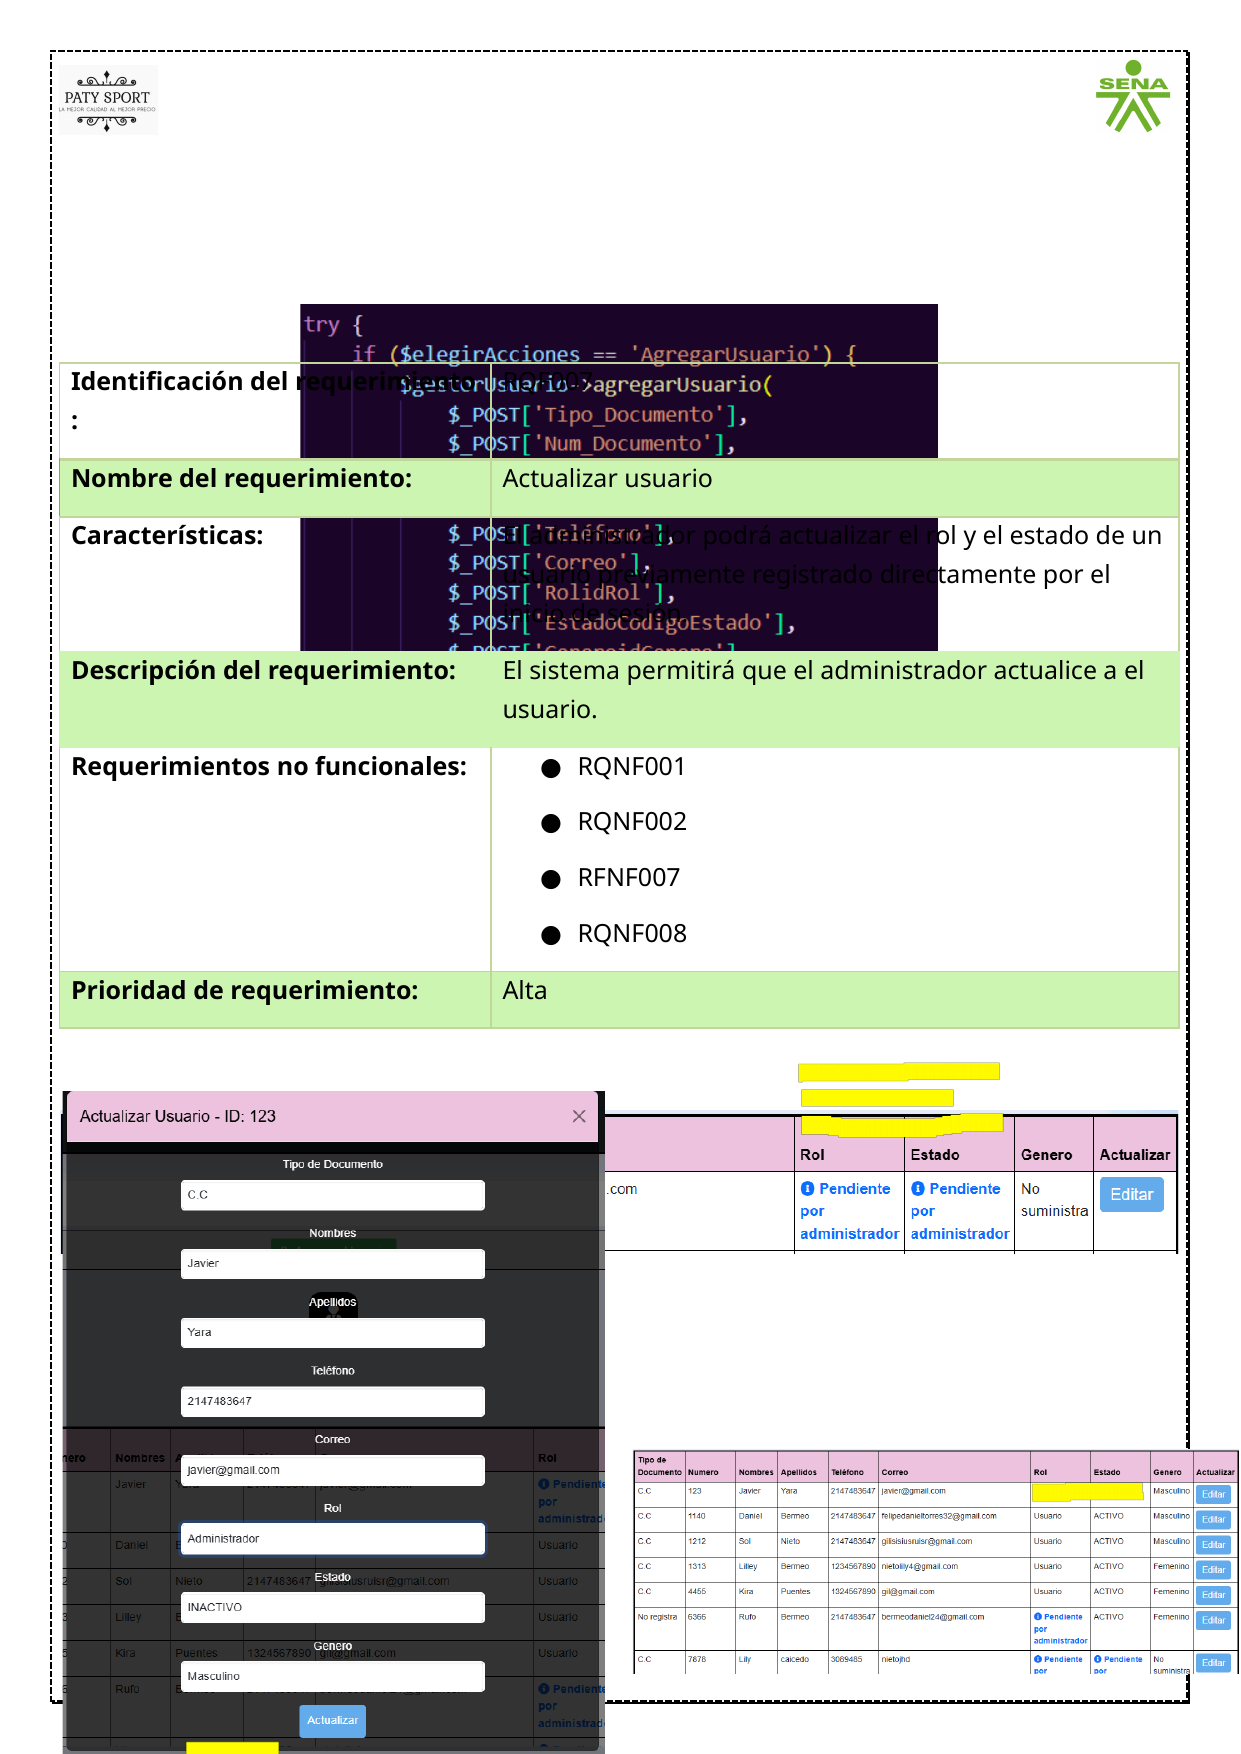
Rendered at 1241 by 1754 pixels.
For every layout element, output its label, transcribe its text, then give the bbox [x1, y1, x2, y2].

table_cell Características:​ [60, 518, 490, 651]
table_header Identificación del requerimiento:​ [60, 364, 490, 458]
table_cell Prioridad de requerimiento:​ [60, 972, 490, 1027]
table_cell Nombre del requerimiento:​ [60, 461, 490, 516]
table_header RQF007 [492, 364, 1178, 458]
table_cell El sistema permitirá que el administrador actualice a el usuario. [492, 653, 1178, 747]
picture [632, 1449, 1240, 1674]
table_cell Descripción del requerimiento:​ [60, 653, 490, 747]
picture [1095, 58, 1171, 134]
picture [58, 65, 159, 135]
table_cell Requerimientos no funcionales:​ [60, 748, 490, 971]
table_cell Alta​ [492, 972, 1178, 1027]
table_cell El administrador podrá actualizar el rol y el estado de un usuario previamente registrado directamente por el inicio de sesión. [492, 518, 1178, 651]
table_cell Actualizar usuario [492, 461, 1178, 516]
picture [300, 304, 938, 362]
table_cell RQNF001 RQNF002 RFNF007 RQNF008 [492, 748, 1178, 971]
picture [60, 1058, 1179, 1754]
